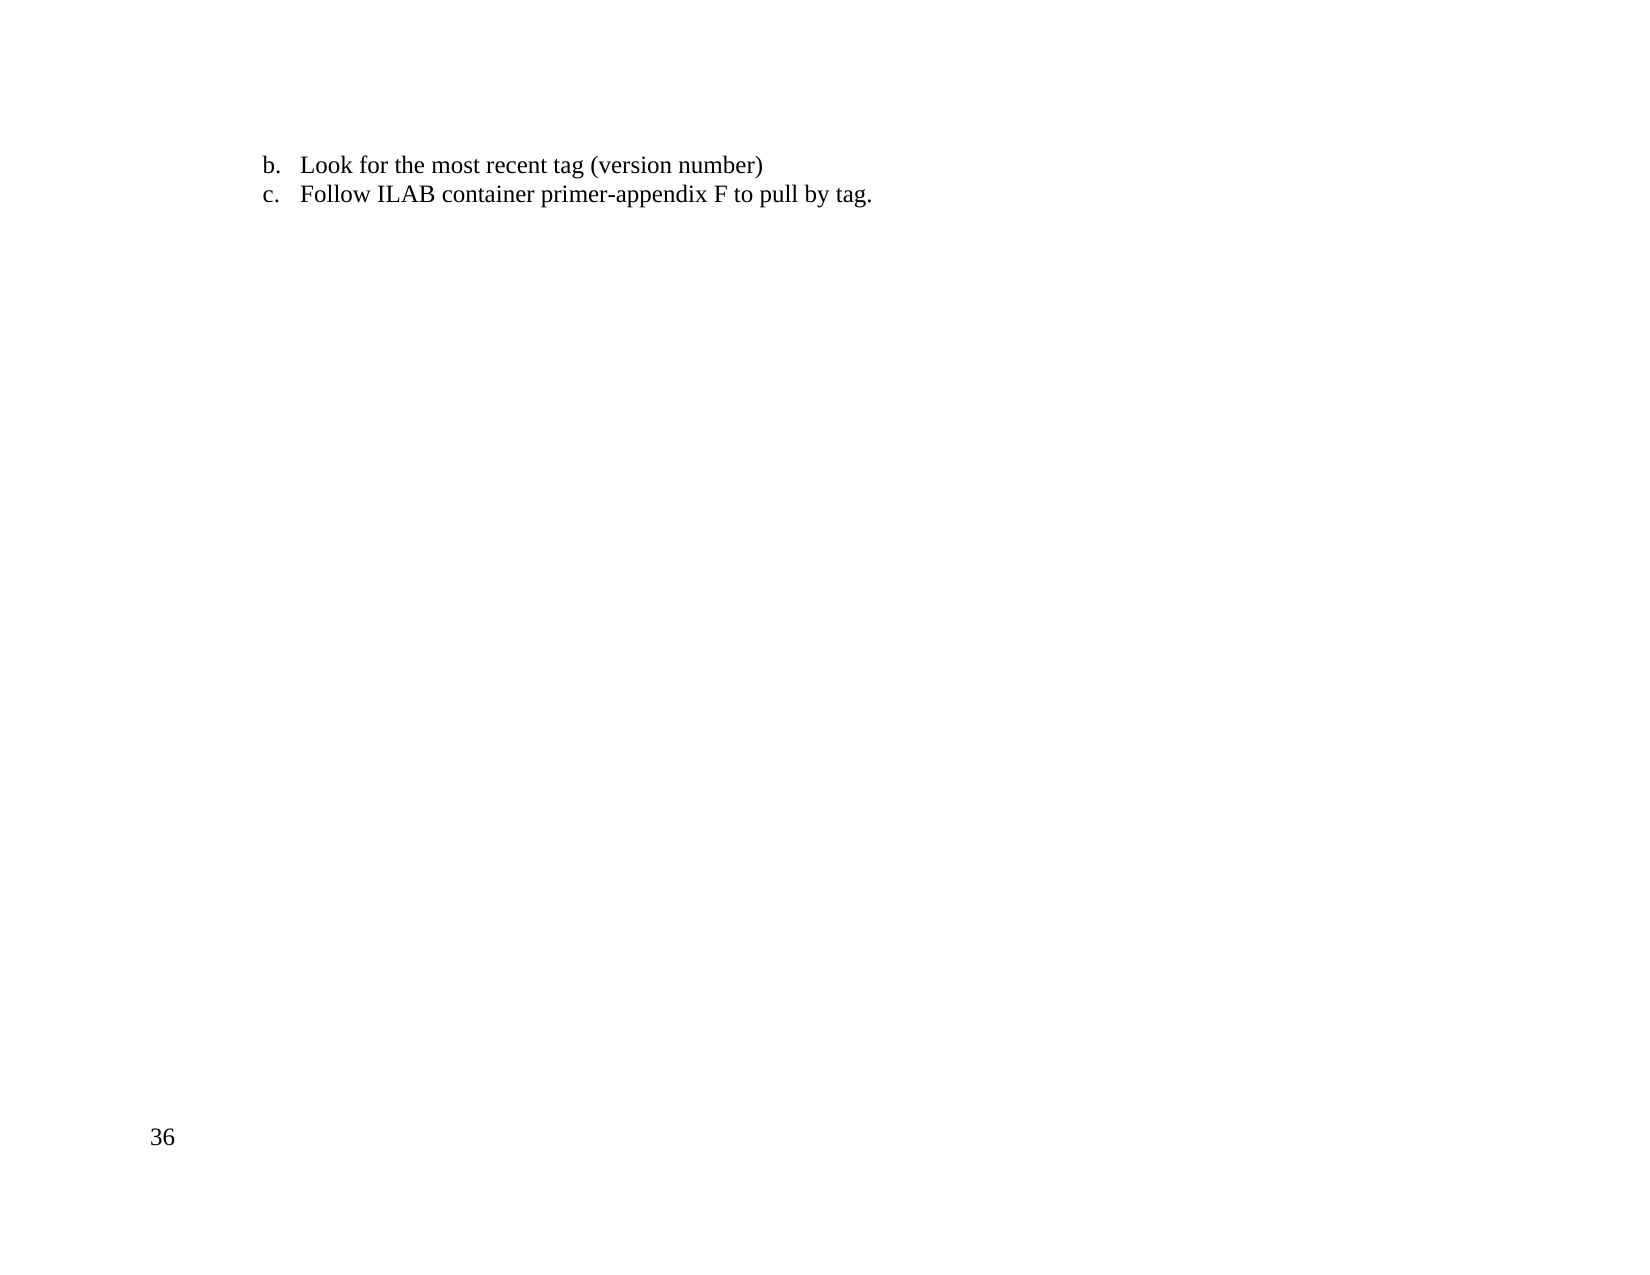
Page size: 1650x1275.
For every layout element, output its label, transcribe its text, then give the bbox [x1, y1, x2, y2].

list Look for the most recent tag (version number) [262, 150, 1500, 179]
list Follow ILAB container primer-appendix F to pull by tag. [262, 179, 1500, 207]
